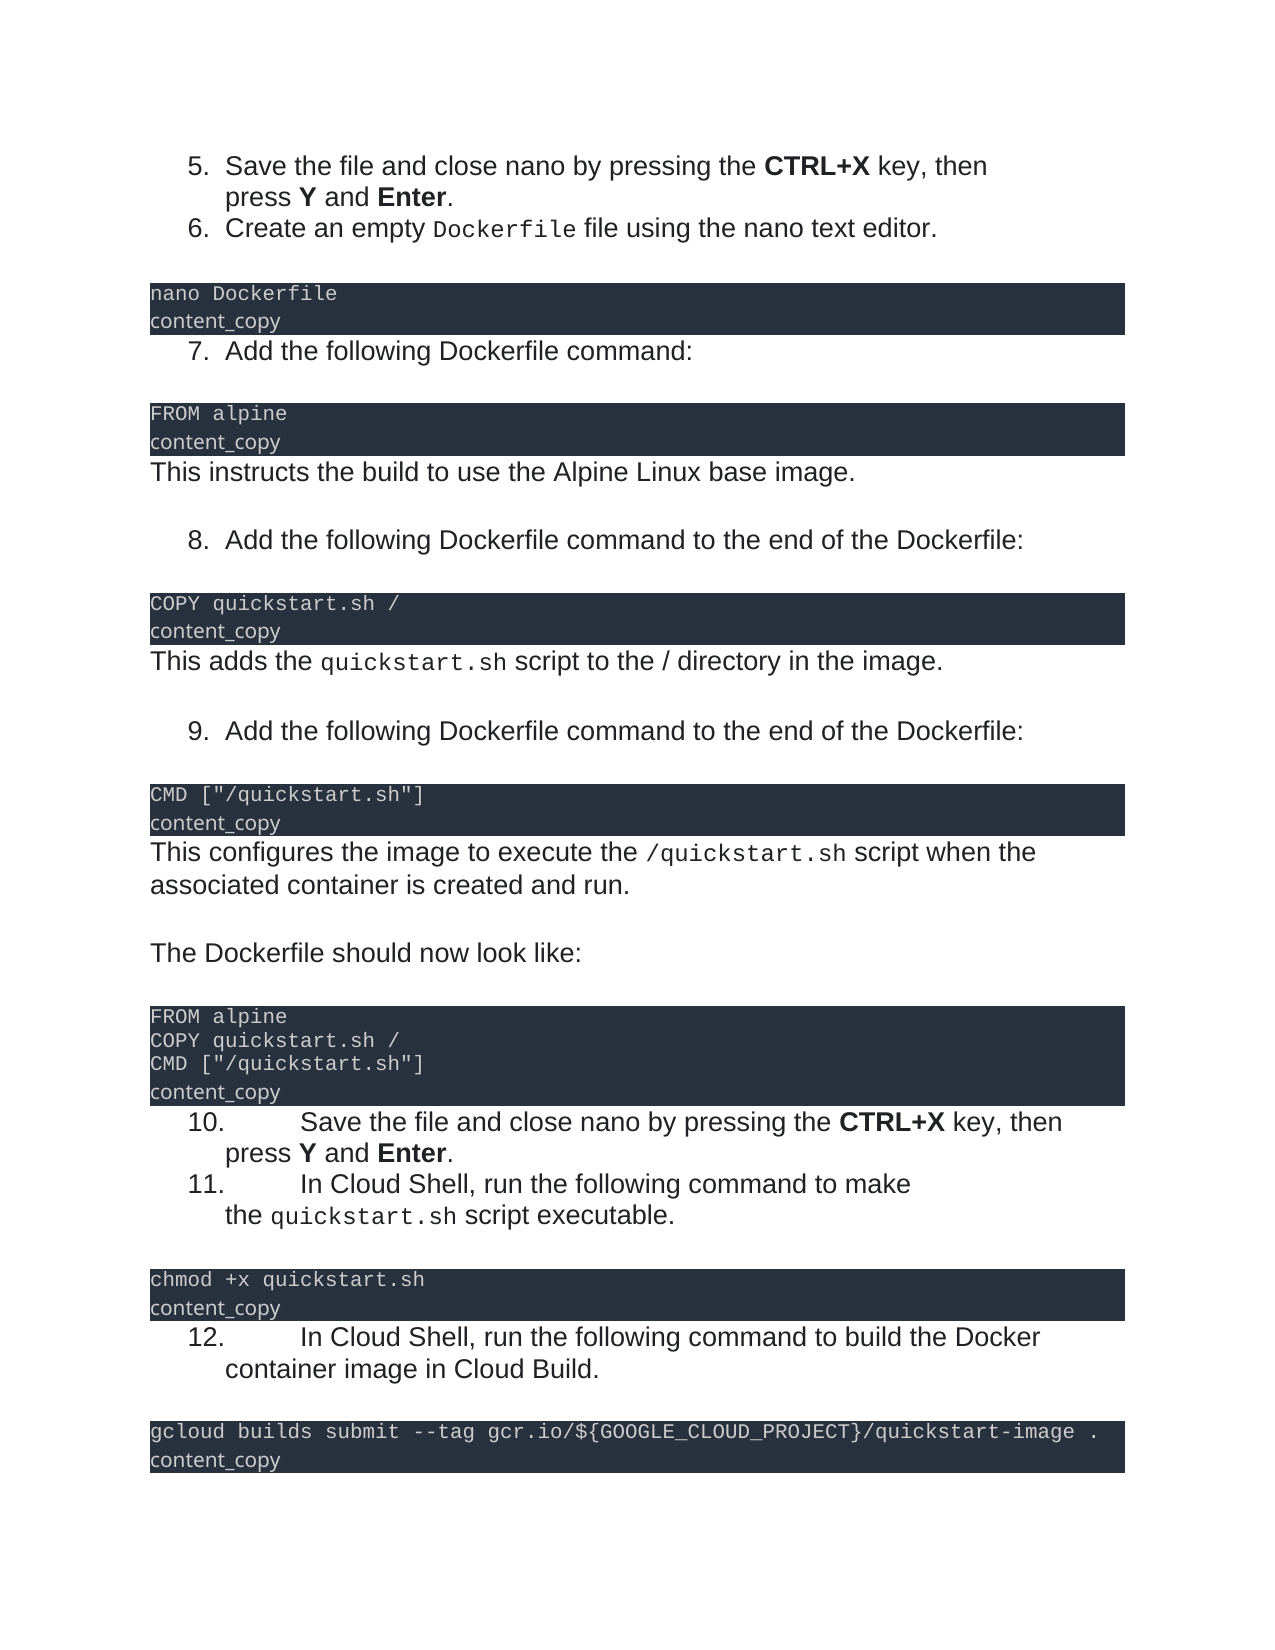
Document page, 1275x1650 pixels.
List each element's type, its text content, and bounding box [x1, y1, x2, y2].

text gcloud builds submit --tag gcr.io/${GOOGLE_CLOUD_PROJECT}/quickstart-image . [150, 1421, 1125, 1445]
text CMD ["/quickstart.sh"] [150, 784, 1125, 808]
text content_copy [150, 808, 1125, 836]
text content_copy [150, 1293, 1125, 1321]
text This instructs the build to use the Alpine Linux base image. [150, 456, 1125, 487]
text content_copy [150, 617, 1125, 645]
text content_copy [150, 306, 1125, 335]
list Save the file and close nano by pressing the CTRL+X key, then press Y and Enter. [187, 1106, 1125, 1168]
list Create an empty Dockerfile file using the nano text editor. [187, 212, 1125, 245]
list In Cloud Shell, run the following command to build the Docker container image in Cloud Build. [187, 1321, 1125, 1384]
text FROM alpine [150, 1006, 1125, 1030]
text FROM alpine [150, 403, 1125, 427]
text The Dockerfile should now look like: [150, 937, 1125, 969]
list Add the following Dockerfile command to the end of the Dockerfile: [187, 715, 1125, 746]
list Add the following Dockerfile command: [187, 335, 1125, 366]
text COPY quickstart.sh / [150, 1030, 1125, 1053]
list In Cloud Shell, run the following command to make the quickstart.sh script executable. [187, 1168, 1125, 1232]
text chmod +x quickstart.sh [150, 1269, 1125, 1293]
list Add the following Dockerfile command to the end of the Dockerfile: [187, 524, 1125, 556]
list Save the file and close nano by pressing the CTRL+X key, then press Y and Enter. [187, 150, 1125, 212]
text This adds the quickstart.sh script to the / directory in the image. [150, 645, 1125, 678]
text nano Dockerfile [150, 283, 1125, 306]
text COPY quickstart.sh / [150, 593, 1125, 617]
text CMD ["/quickstart.sh"] [150, 1053, 1125, 1077]
text This configures the image to execute the /quickstart.sh script when the associated container is created and run. [150, 836, 1125, 900]
text content_copy [150, 1445, 1125, 1473]
text content_copy [150, 427, 1125, 456]
text content_copy [150, 1077, 1125, 1106]
